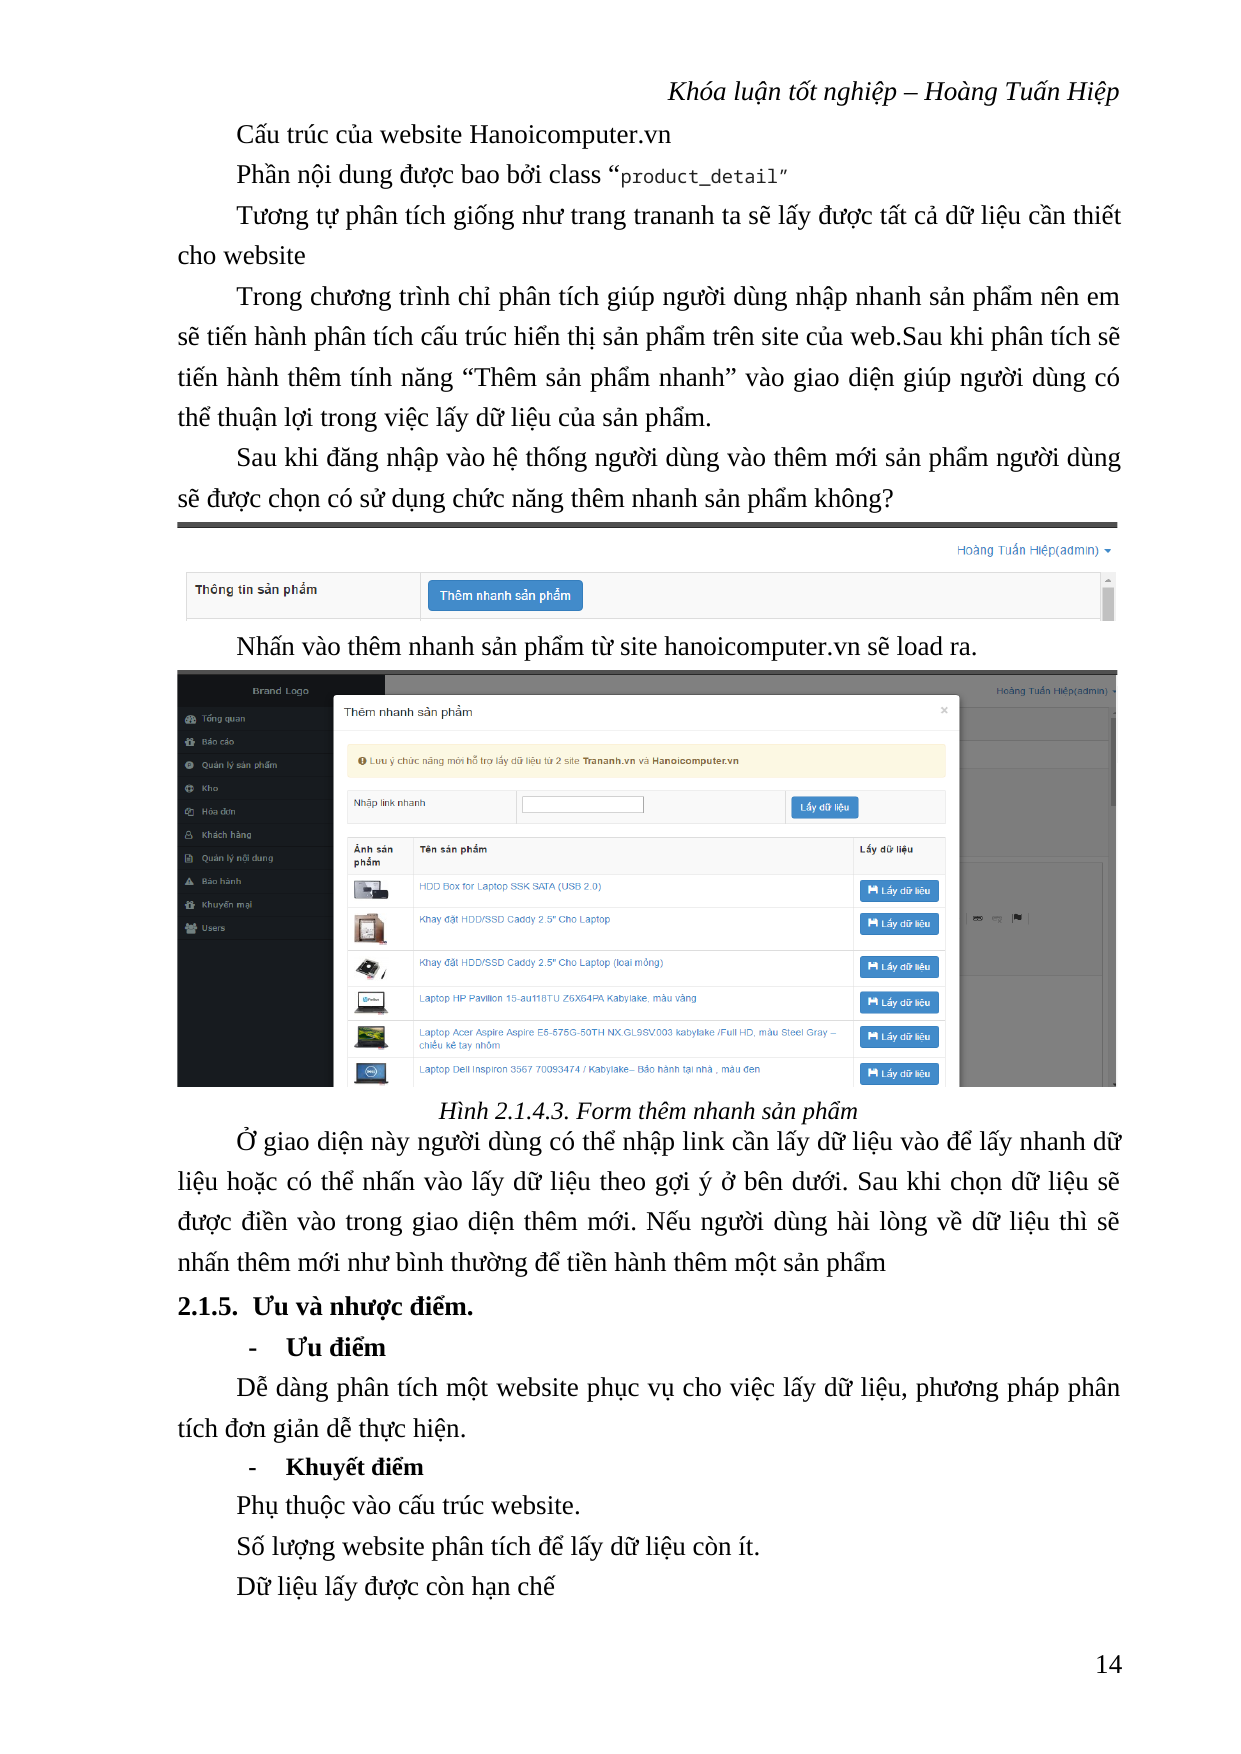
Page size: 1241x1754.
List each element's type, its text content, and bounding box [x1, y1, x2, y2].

text Nhấn vào thêm nhanh sản phẩm từ site hanoicomputer.vn sẽ load ra. [177, 630, 1122, 661]
text Trong chương trình chỉ phân tích giúp người dùng nhập nhanh sản phẩm nên em sẽ tiến hành phân tích cấu trúc hiển thị sản phẩm trên site của web.Sau khi phân tích sẽ tiến hành thêm tính năng “Thêm sản phẩm nhanh” vào giao diện giúp người dùng có thể thuận lợi trong việc lấy dữ liệu của sản phẩm. [177, 280, 1122, 432]
picture [177, 670, 1118, 1087]
picture [177, 522, 1118, 621]
list Khuyết điểm [248, 1452, 1122, 1481]
text Số lượng website phân tích để lấy dữ liệu còn ít. [177, 1530, 1122, 1561]
text Tương tự phân tích giống như trang trananh ta sẽ lấy được tất cả dữ liệu cần thiết cho website [177, 199, 1122, 271]
text Sau khi đăng nhập vào hệ thống người dùng vào thêm mới sản phẩm người dùng sẽ được chọn có sử dụng chức năng thêm nhanh sản phẩm không? [177, 441, 1122, 513]
text Phụ thuộc vào cấu trúc website. [177, 1489, 1122, 1521]
subtitle Ưu và nhược điểm. [177, 1290, 1122, 1322]
text Phần nội dung được bao bởi class “product_detail” [177, 158, 1122, 190]
text Hình 2.1.4.3. Form thêm nhanh sản phẩm [177, 1095, 1122, 1124]
text Cấu trúc của website Hanoicomputer.vn [177, 118, 1122, 149]
text Dữ liệu lấy được còn hạn chế [177, 1570, 1122, 1601]
text Dễ dàng phân tích một website phục vụ cho việc lấy dữ liệu, phương pháp phân tích đơn giản dễ thực hiện. [177, 1371, 1122, 1443]
text Ở giao diện này người dùng có thể nhập link cần lấy dữ liệu vào để lấy nhanh dữ liệu hoặc có thể nhấn vào lấy dữ liệu theo gợi ý ở bên dưới. Sau khi chọn dữ liệu sẽ được điền vào trong giao diện thêm mới. Nếu người dùng hài lòng về dữ liệu thì sẽ nhấn thêm mới như bình thường để tiền hành thêm một sản phẩm [177, 1124, 1122, 1277]
list Ưu điểm [248, 1331, 1122, 1362]
